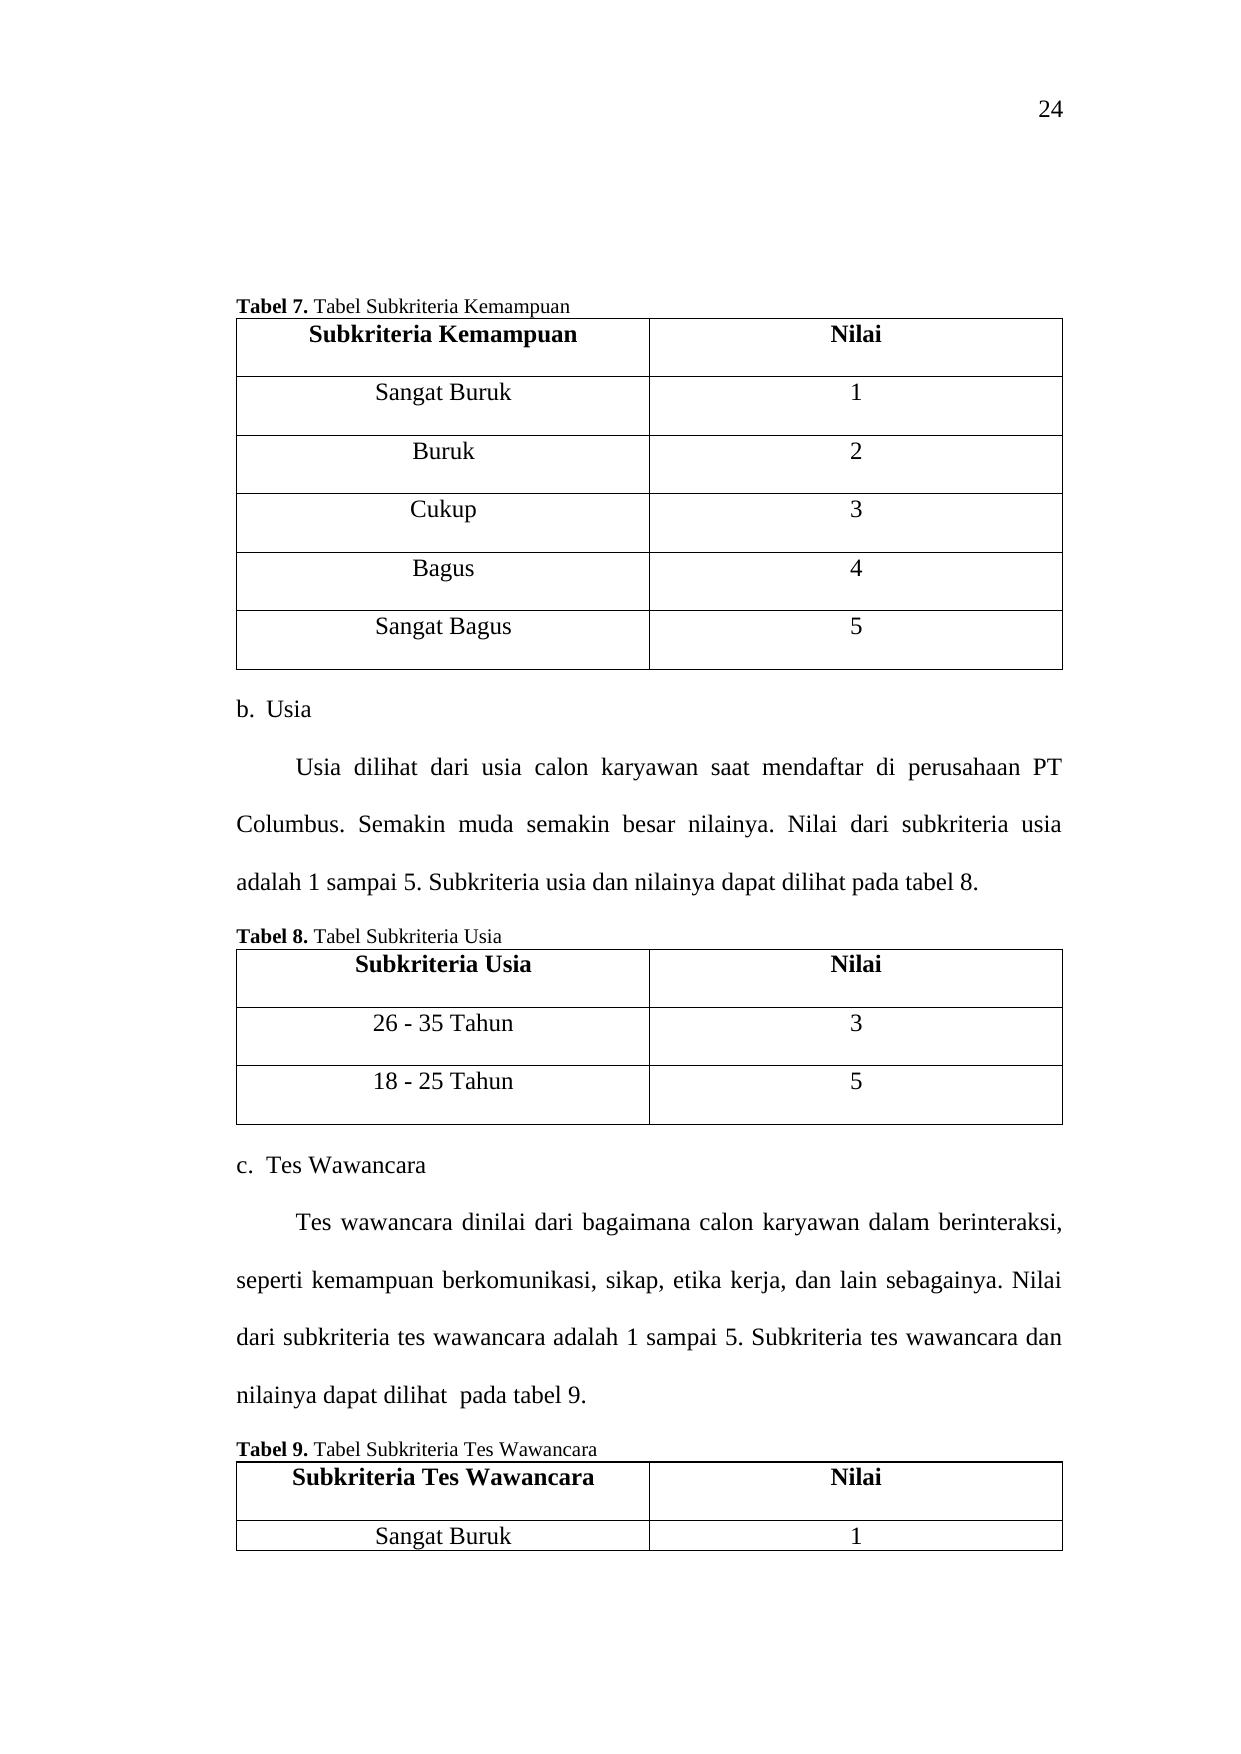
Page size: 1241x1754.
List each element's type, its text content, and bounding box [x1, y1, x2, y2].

table_cell 3 [650, 1008, 1062, 1065]
text Tabel 9. Tabel Subkriteria Tes Wawancara [236, 1437, 1063, 1461]
table_cell 4 [650, 553, 1062, 610]
table_cell Sangat Buruk [237, 377, 649, 435]
table_cell 3 [650, 494, 1062, 552]
table_header Subkriteria Tes Wawancara [237, 1463, 649, 1520]
list Tes Wawancara [236, 1150, 1063, 1179]
list Usia [236, 694, 1063, 723]
table_cell 1 [650, 1521, 1062, 1550]
table_header Subkriteria Kemampuan [237, 319, 649, 376]
text Tes wawancara dinilai dari bagaimana calon karyawan dalam berinteraksi, seperti kemampuan berkomunikasi, sikap, etika kerja, dan lain sebagainya. Nilai dari subkriteria tes wawancara adalah 1 sampai 5. Subkriteria tes wawancara dan nilainya dapat dilihat pada tabel 9. [236, 1207, 1063, 1409]
table_cell Bagus [237, 553, 649, 610]
table_header Nilai [650, 950, 1062, 1007]
text Tabel 8. Tabel Subkriteria Usia [236, 924, 1063, 948]
table_cell Cukup [237, 494, 649, 552]
table_cell 18 - 25 Tahun [237, 1066, 649, 1124]
table_cell 26 - 35 Tahun [237, 1008, 649, 1065]
text Usia dilihat dari usia calon karyawan saat mendaftar di perusahaan PT Columbus. Semakin muda semakin besar nilainya. Nilai dari subkriteria usia adalah 1 sampai 5. Subkriteria usia dan nilainya dapat dilihat pada tabel 8. [236, 752, 1063, 896]
table_header Nilai [650, 319, 1062, 376]
table_cell 1 [650, 377, 1062, 435]
table_cell Sangat Bagus [237, 611, 649, 668]
text Tabel 7. Tabel Subkriteria Kemampuan [236, 294, 1063, 318]
table_cell 5 [650, 1066, 1062, 1124]
table_cell 2 [650, 436, 1062, 493]
table_cell 5 [650, 611, 1062, 668]
table_header Nilai [650, 1463, 1062, 1520]
table_header Subkriteria Usia [237, 950, 649, 1007]
table_cell Sangat Buruk [237, 1521, 649, 1550]
table_cell Buruk [237, 436, 649, 493]
